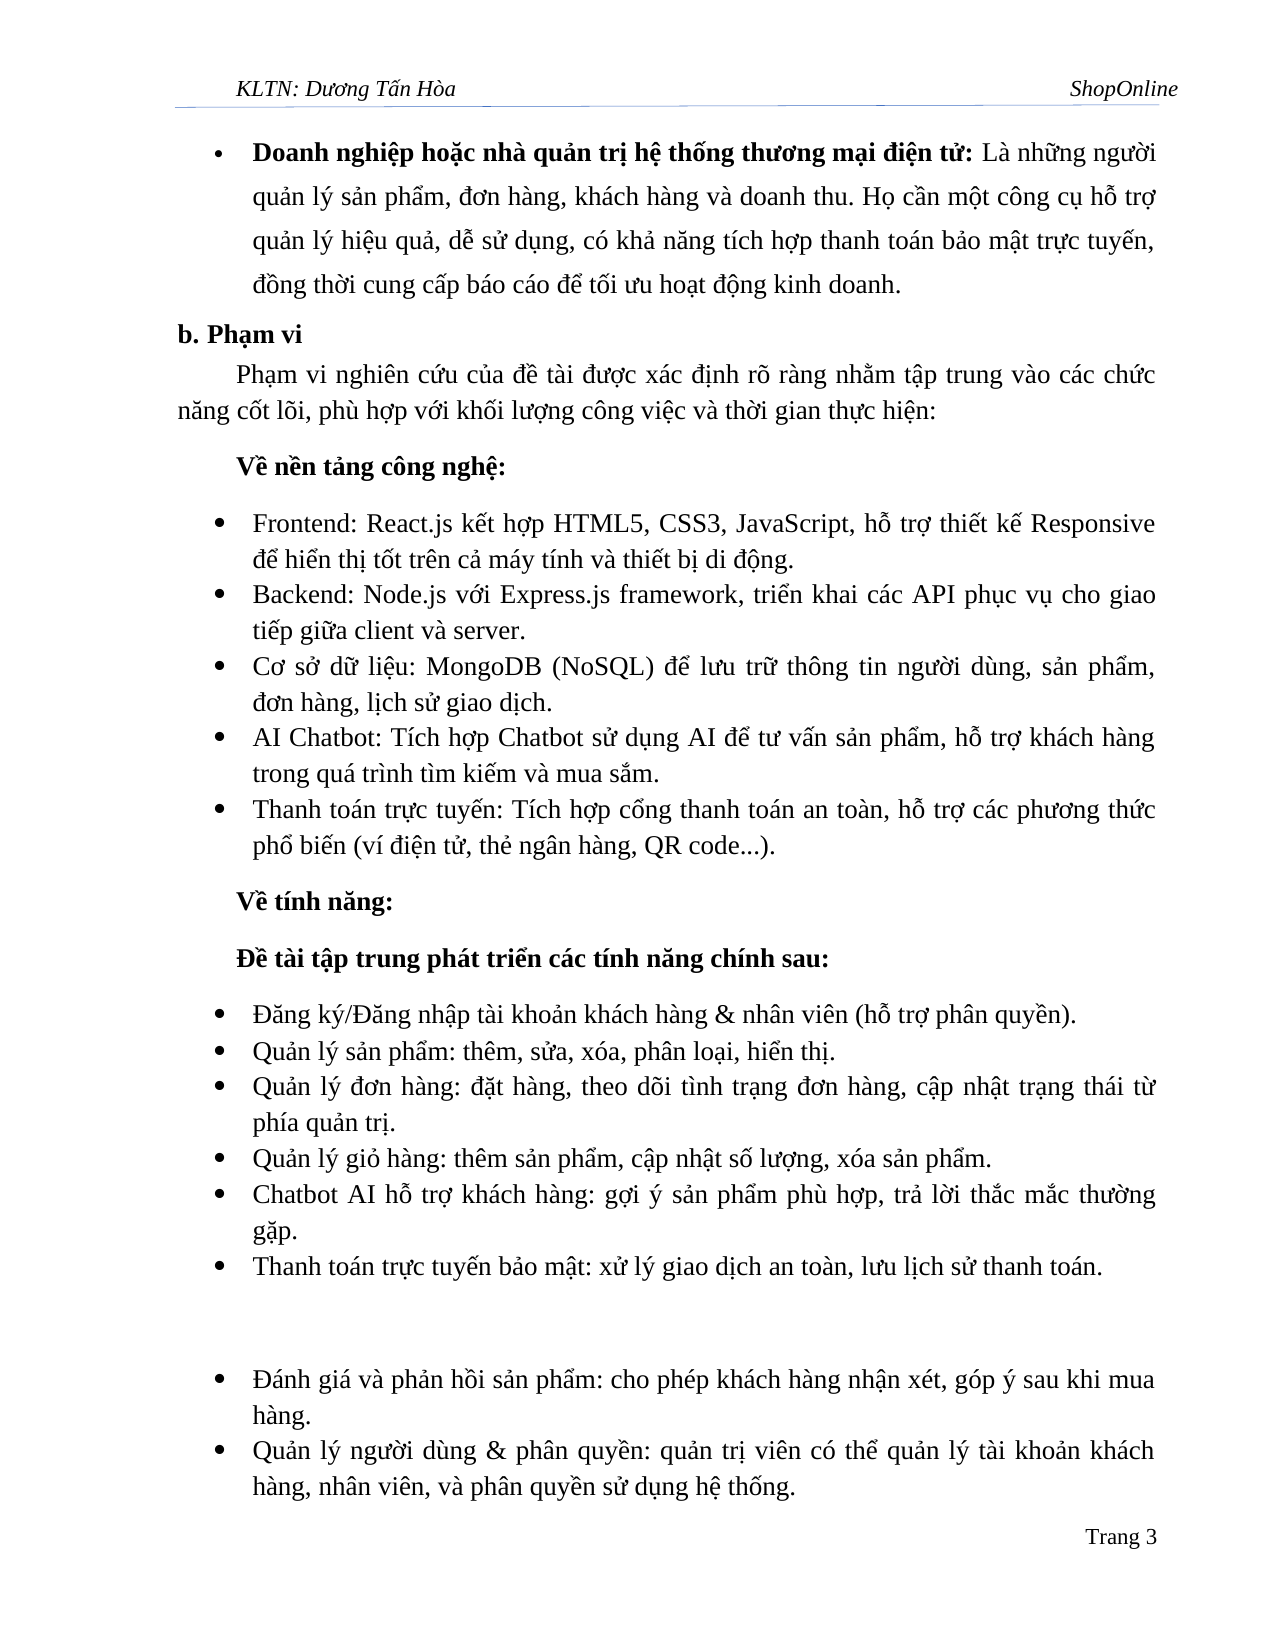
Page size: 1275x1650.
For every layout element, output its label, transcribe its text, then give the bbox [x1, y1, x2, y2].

list AI Chatbot: Tích hợp Chatbot sử dụng AI để tư vấn sản phẩm, hỗ trợ khách hàng trong quá trình tìm kiếm và mua sắm. [215, 722, 1157, 788]
list Chatbot AI hỗ trợ khách hàng: gợi ý sản phẩm phù hợp, trả lời thắc mắc thường gặp. [215, 1178, 1157, 1245]
list Cơ sở dữ liệu: MongoDB (NoSQL) để lưu trữ thông tin người dùng, sản phẩm, đơn hàng, lịch sử giao dịch. [215, 650, 1157, 717]
text Phạm vi nghiên cứu của đề tài được xác định rõ ràng nhằm tập trung vào các chức năng cốt lõi, phù hợp với khối lượng công việc và thời gian thực hiện: [177, 358, 1157, 425]
list Doanh nghiệp hoặc nhà quản trị hệ thống thương mại điện tử: Là những người quản lý sản phẩm, đơn hàng, khách hàng và doanh thu. Họ cần một công cụ hỗ trợ quản lý hiệu quả, dễ sử dụng, có khả năng tích hợp thanh toán bảo mật trực tuyến, đồng thời cung cấp báo cáo để tối ưu hoạt động kinh doanh. [215, 127, 1157, 302]
list Quản lý người dùng & phân quyền: quản trị viên có thể quản lý tài khoản khách hàng, nhân viên, và phân quyền sử dụng hệ thống. [215, 1434, 1157, 1501]
text Đề tài tập trung phát triển các tính năng chính sau: [177, 942, 1157, 973]
list Frontend: React.js kết hợp HTML5, CSS3, JavaScript, hỗ trợ thiết kế Responsive để hiển thị tốt trên cả máy tính và thiết bị di động. [215, 507, 1157, 574]
list Thanh toán trực tuyến: Tích hợp cổng thanh toán an toàn, hỗ trợ các phương thức phổ biến (ví điện tử, thẻ ngân hàng, QR code...). [215, 793, 1157, 860]
list Quản lý giỏ hàng: thêm sản phẩm, cập nhật số lượng, xóa sản phẩm. [215, 1142, 1157, 1173]
list Backend: Node.js với Express.js framework, triển khai các API phục vụ cho giao tiếp giữa client và server. [215, 578, 1157, 645]
text Về nền tảng công nghệ: [177, 450, 1157, 481]
list Phạm vi [177, 308, 1157, 352]
list Thanh toán trực tuyến bảo mật: xử lý giao dịch an toàn, lưu lịch sử thanh toán. [215, 1249, 1157, 1281]
text Về tính năng: [177, 886, 1157, 917]
list Quản lý sản phẩm: thêm, sửa, xóa, phân loại, hiển thị. [215, 1034, 1157, 1066]
list Đăng ký/Đăng nhập tài khoản khách hàng & nhân viên (hỗ trợ phân quyền). [215, 999, 1157, 1030]
list Quản lý đơn hàng: đặt hàng, theo dõi tình trạng đơn hàng, cập nhật trạng thái từ phía quản trị. [215, 1071, 1157, 1137]
list Đánh giá và phản hồi sản phẩm: cho phép khách hàng nhận xét, góp ý sau khi mua hàng. [215, 1363, 1157, 1430]
